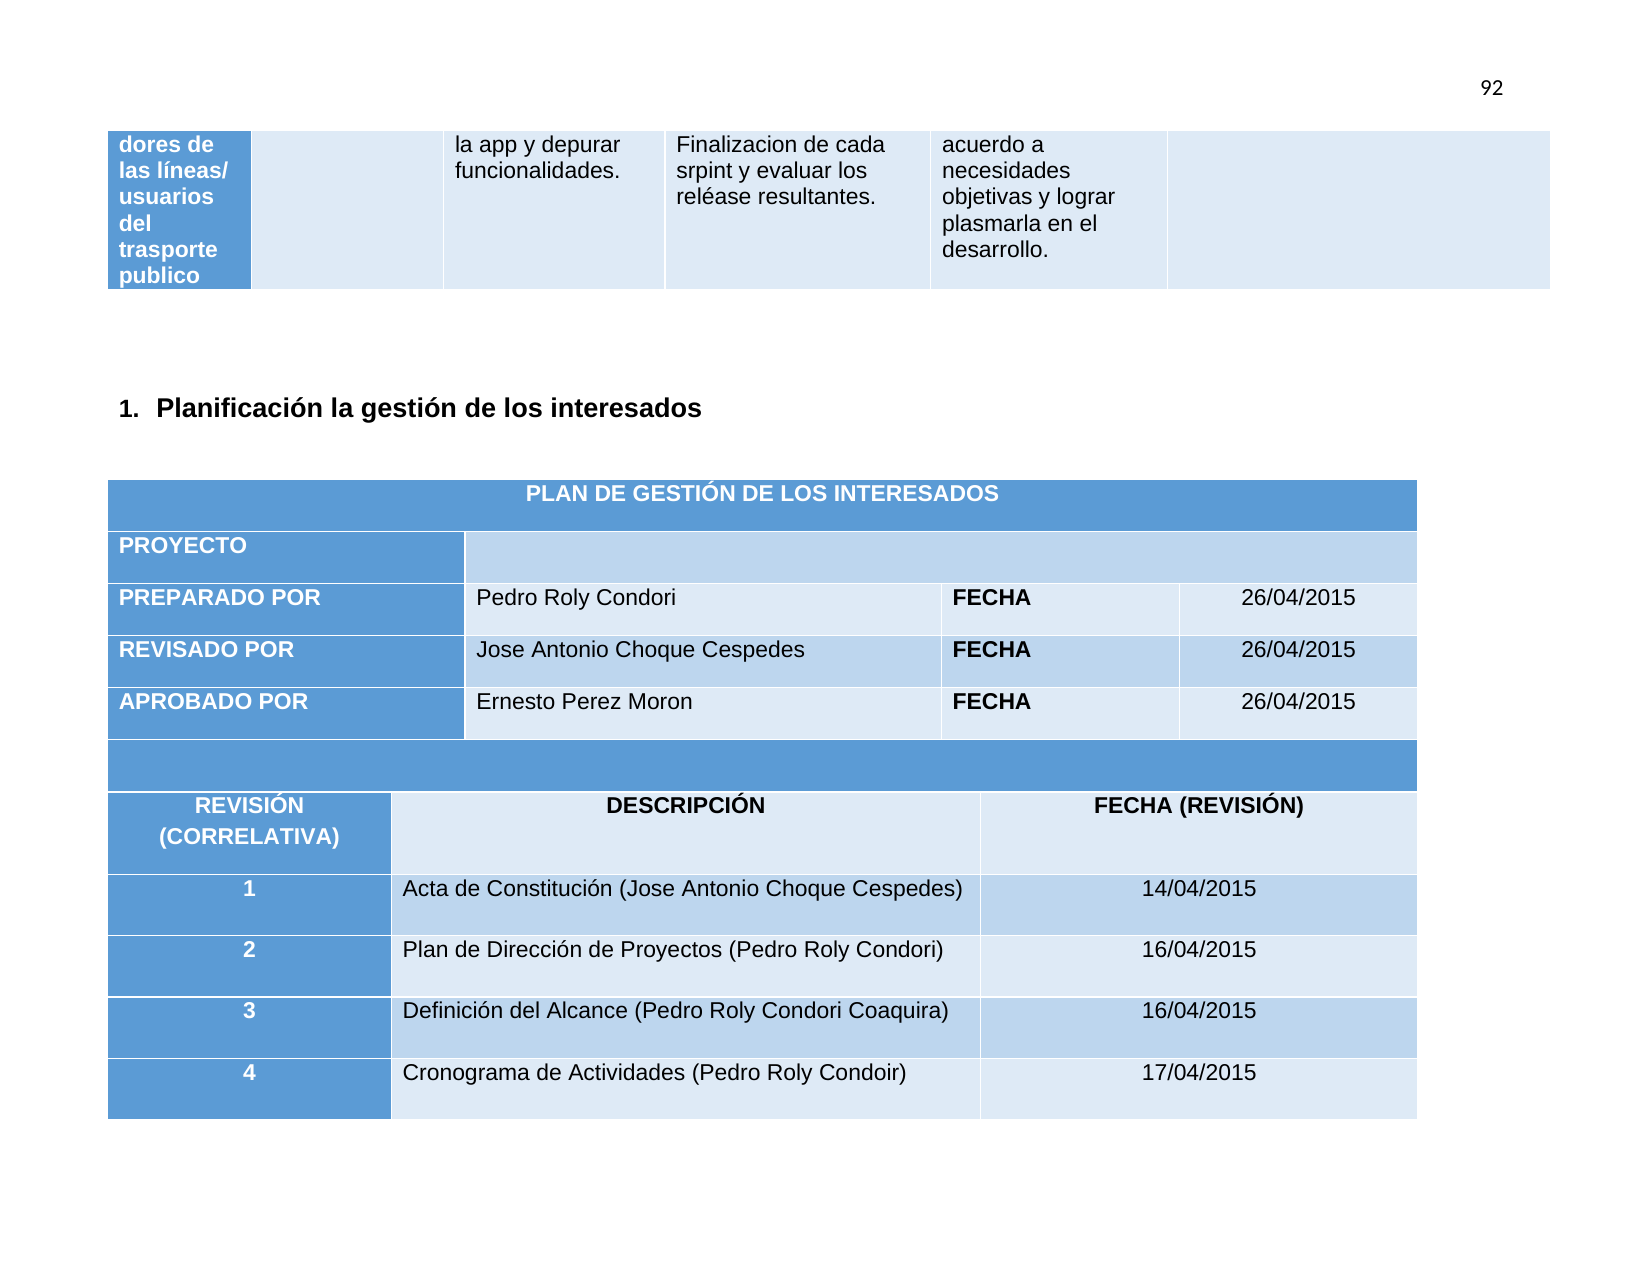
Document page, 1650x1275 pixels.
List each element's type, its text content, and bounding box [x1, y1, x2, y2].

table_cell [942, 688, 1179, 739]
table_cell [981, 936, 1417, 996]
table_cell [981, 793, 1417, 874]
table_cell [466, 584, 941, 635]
list Planificación la gestión de los interesados [118, 392, 1503, 423]
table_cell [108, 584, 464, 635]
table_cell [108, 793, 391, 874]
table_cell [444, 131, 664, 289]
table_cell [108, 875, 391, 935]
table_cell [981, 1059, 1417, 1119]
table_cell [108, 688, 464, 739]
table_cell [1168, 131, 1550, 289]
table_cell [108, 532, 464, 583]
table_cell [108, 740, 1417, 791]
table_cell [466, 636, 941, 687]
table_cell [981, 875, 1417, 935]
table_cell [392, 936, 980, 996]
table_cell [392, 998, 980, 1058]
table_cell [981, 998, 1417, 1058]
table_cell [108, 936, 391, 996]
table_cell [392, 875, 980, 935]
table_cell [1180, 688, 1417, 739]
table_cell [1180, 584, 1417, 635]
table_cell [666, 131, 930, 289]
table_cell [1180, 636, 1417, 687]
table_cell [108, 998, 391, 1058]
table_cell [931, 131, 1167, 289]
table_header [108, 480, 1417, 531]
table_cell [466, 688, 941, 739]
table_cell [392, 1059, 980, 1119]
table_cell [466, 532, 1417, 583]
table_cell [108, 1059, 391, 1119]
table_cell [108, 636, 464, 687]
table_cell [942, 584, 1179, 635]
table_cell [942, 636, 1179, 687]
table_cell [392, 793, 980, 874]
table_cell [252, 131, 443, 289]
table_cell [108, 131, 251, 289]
